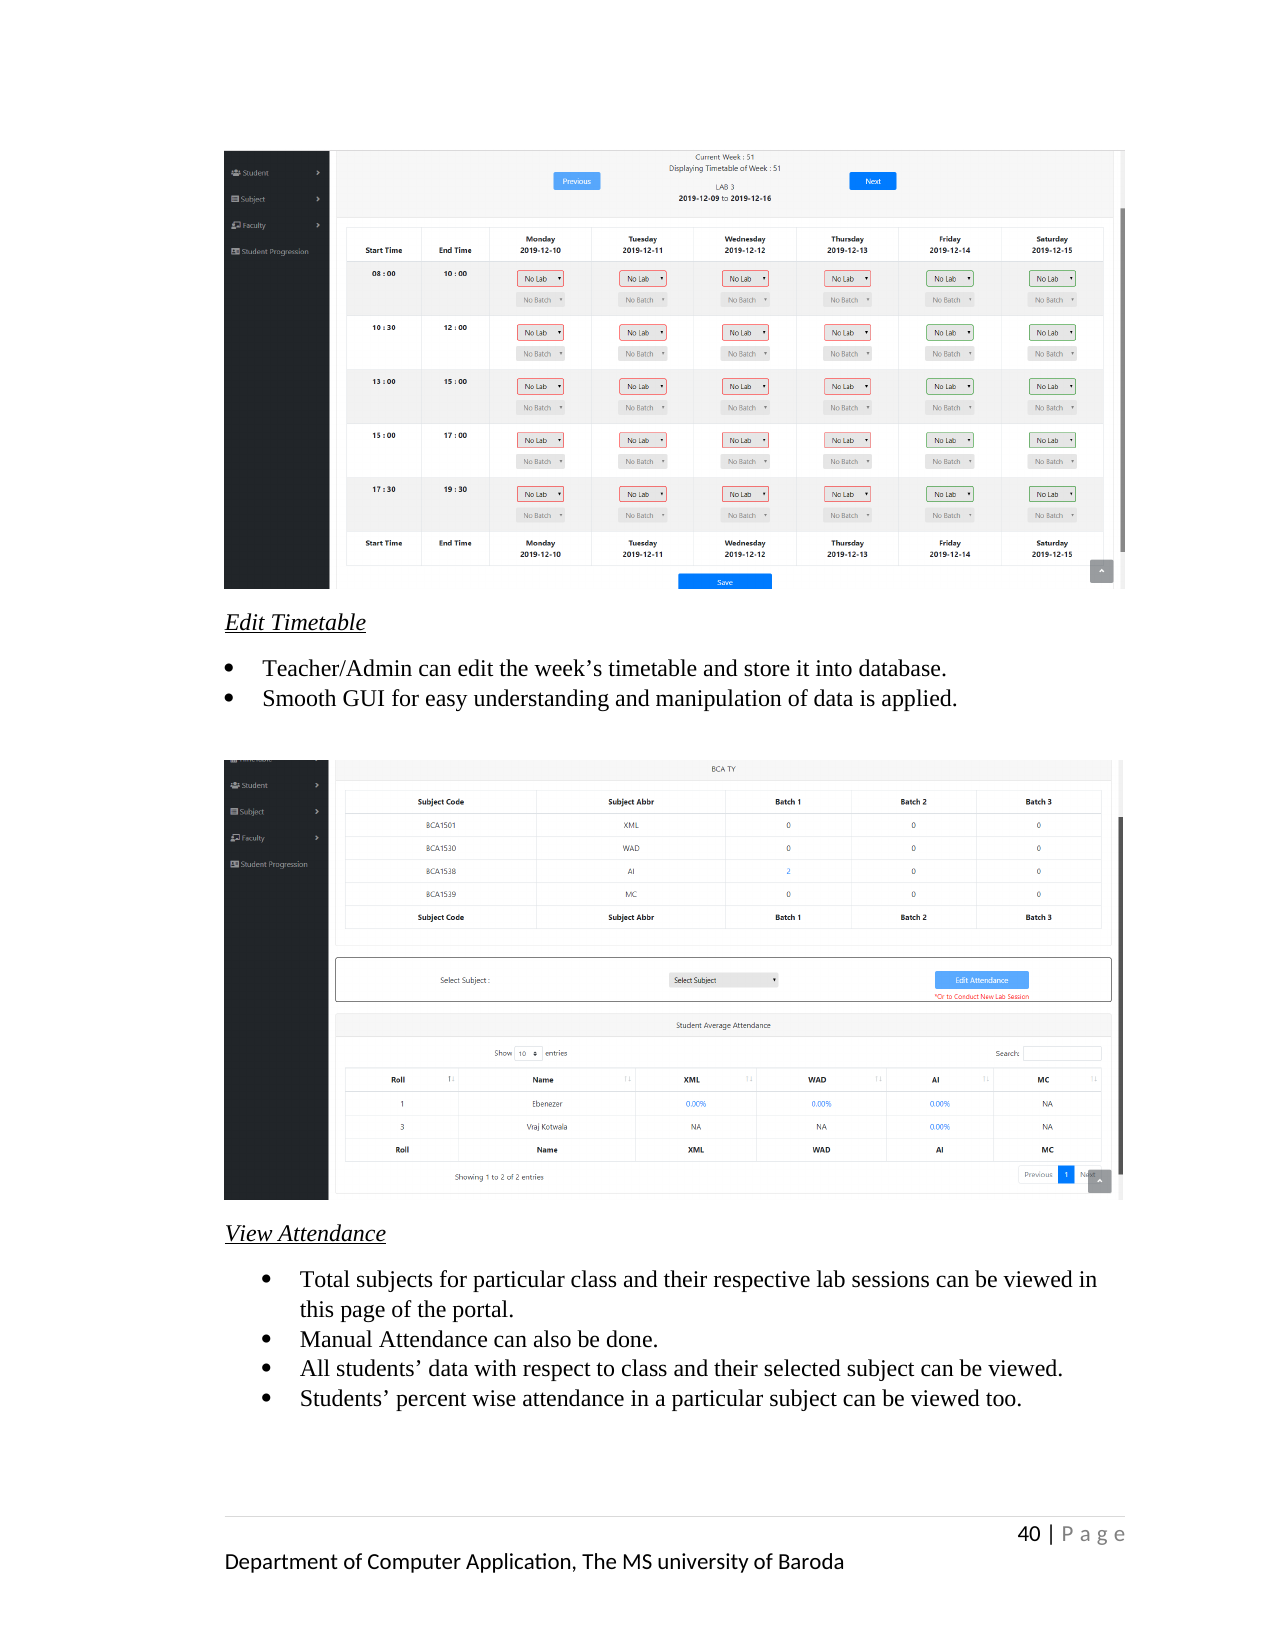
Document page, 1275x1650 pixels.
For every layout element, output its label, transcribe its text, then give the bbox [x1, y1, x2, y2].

list Teacher/Admin can edit the week’s timetable and store it into database. [224, 654, 1125, 682]
list Students’ percent wise attendance in a particular subject can be viewed too. [262, 1384, 1125, 1412]
picture [224, 149, 1125, 589]
list Total subjects for particular class and their respective lab sessions can be viewed in this page of the portal. [262, 1265, 1125, 1322]
list All students’ data with respect to class and their selected subject can be viewed. [262, 1354, 1125, 1382]
text View Attendance [224, 1218, 1125, 1246]
picture [224, 760, 1123, 1200]
list Smooth GUI for easy understanding and manipulation of data is applied. [224, 684, 1125, 712]
text Edit Timetable [224, 608, 1125, 636]
list Manual Attendance can also be done. [262, 1324, 1125, 1352]
